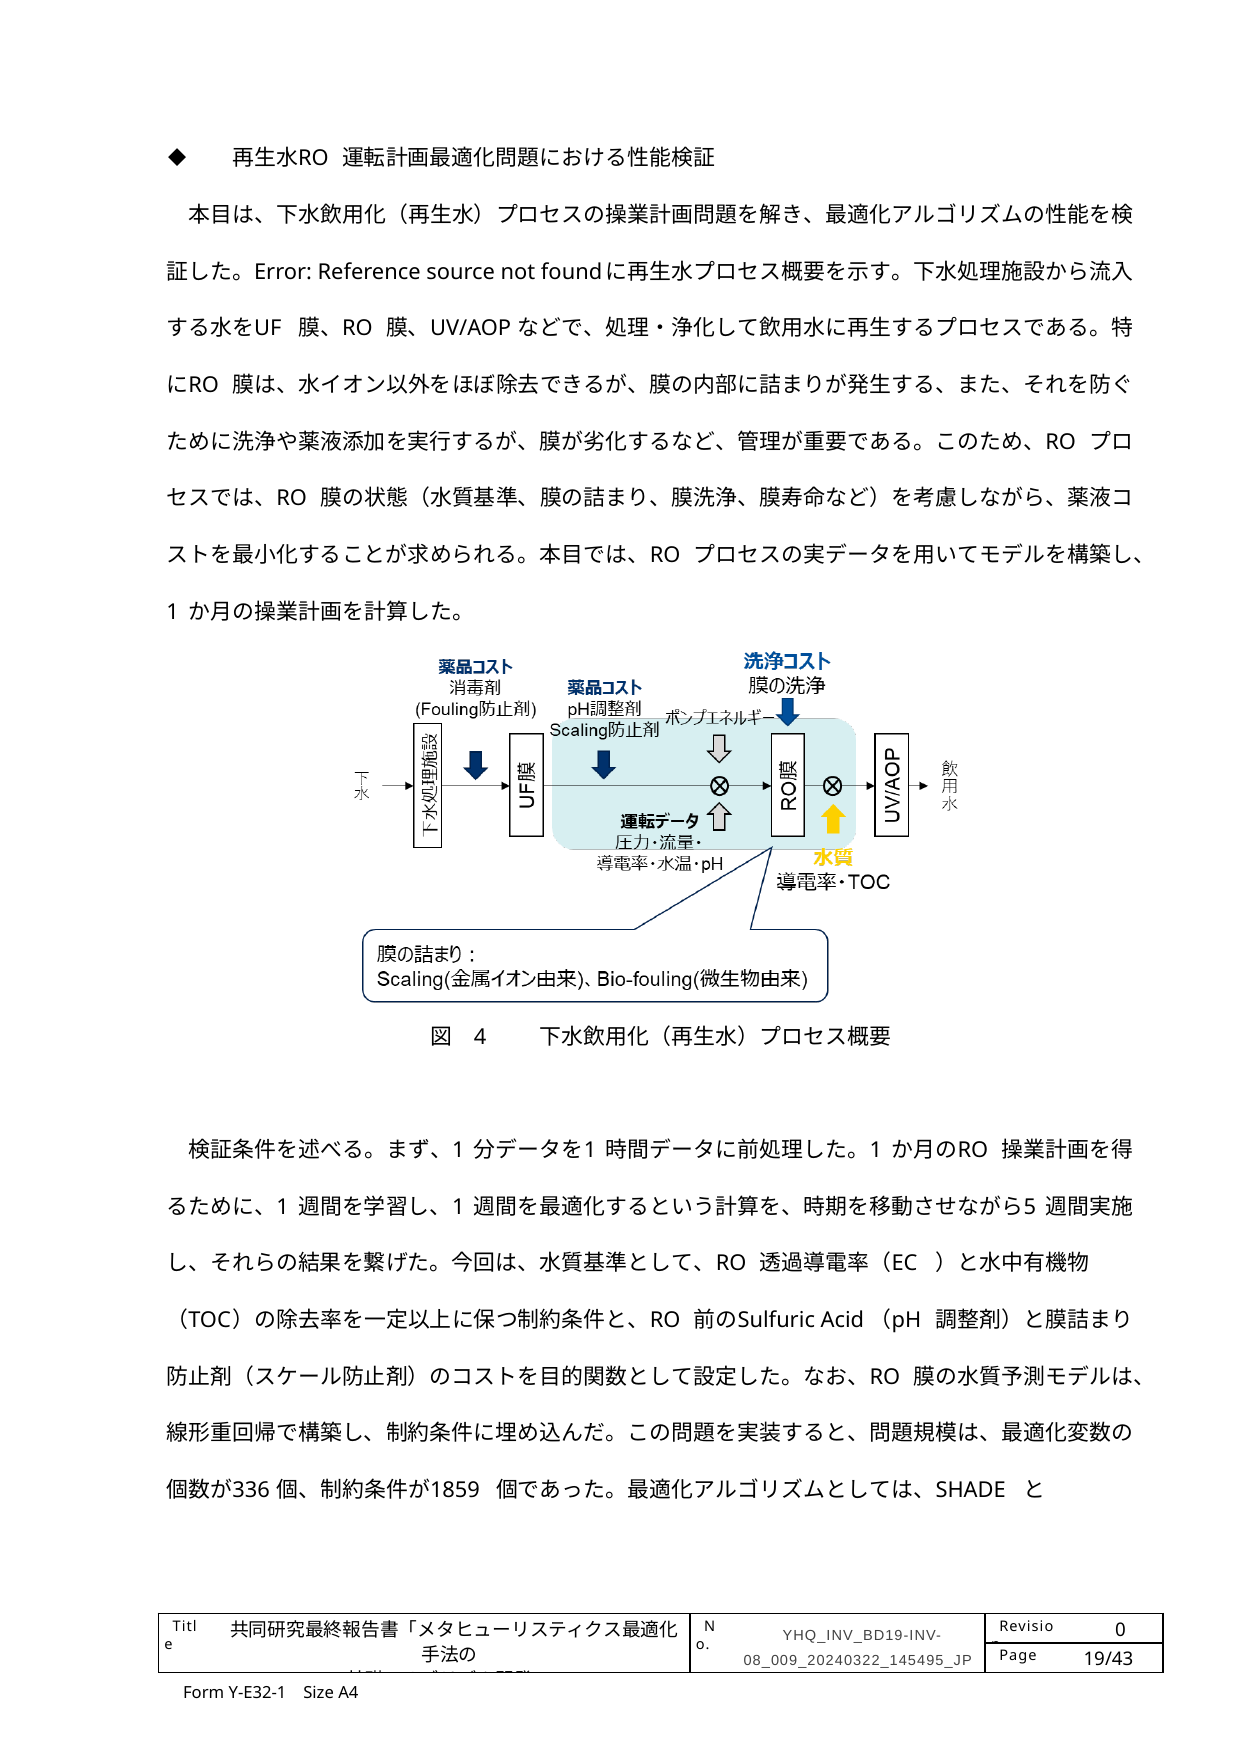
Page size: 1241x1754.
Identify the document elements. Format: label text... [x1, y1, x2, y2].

picture [341, 641, 970, 1003]
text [166, 1119, 1133, 1516]
list 再生水RO運転計画最適化問題における性能検証 [166, 128, 1133, 184]
